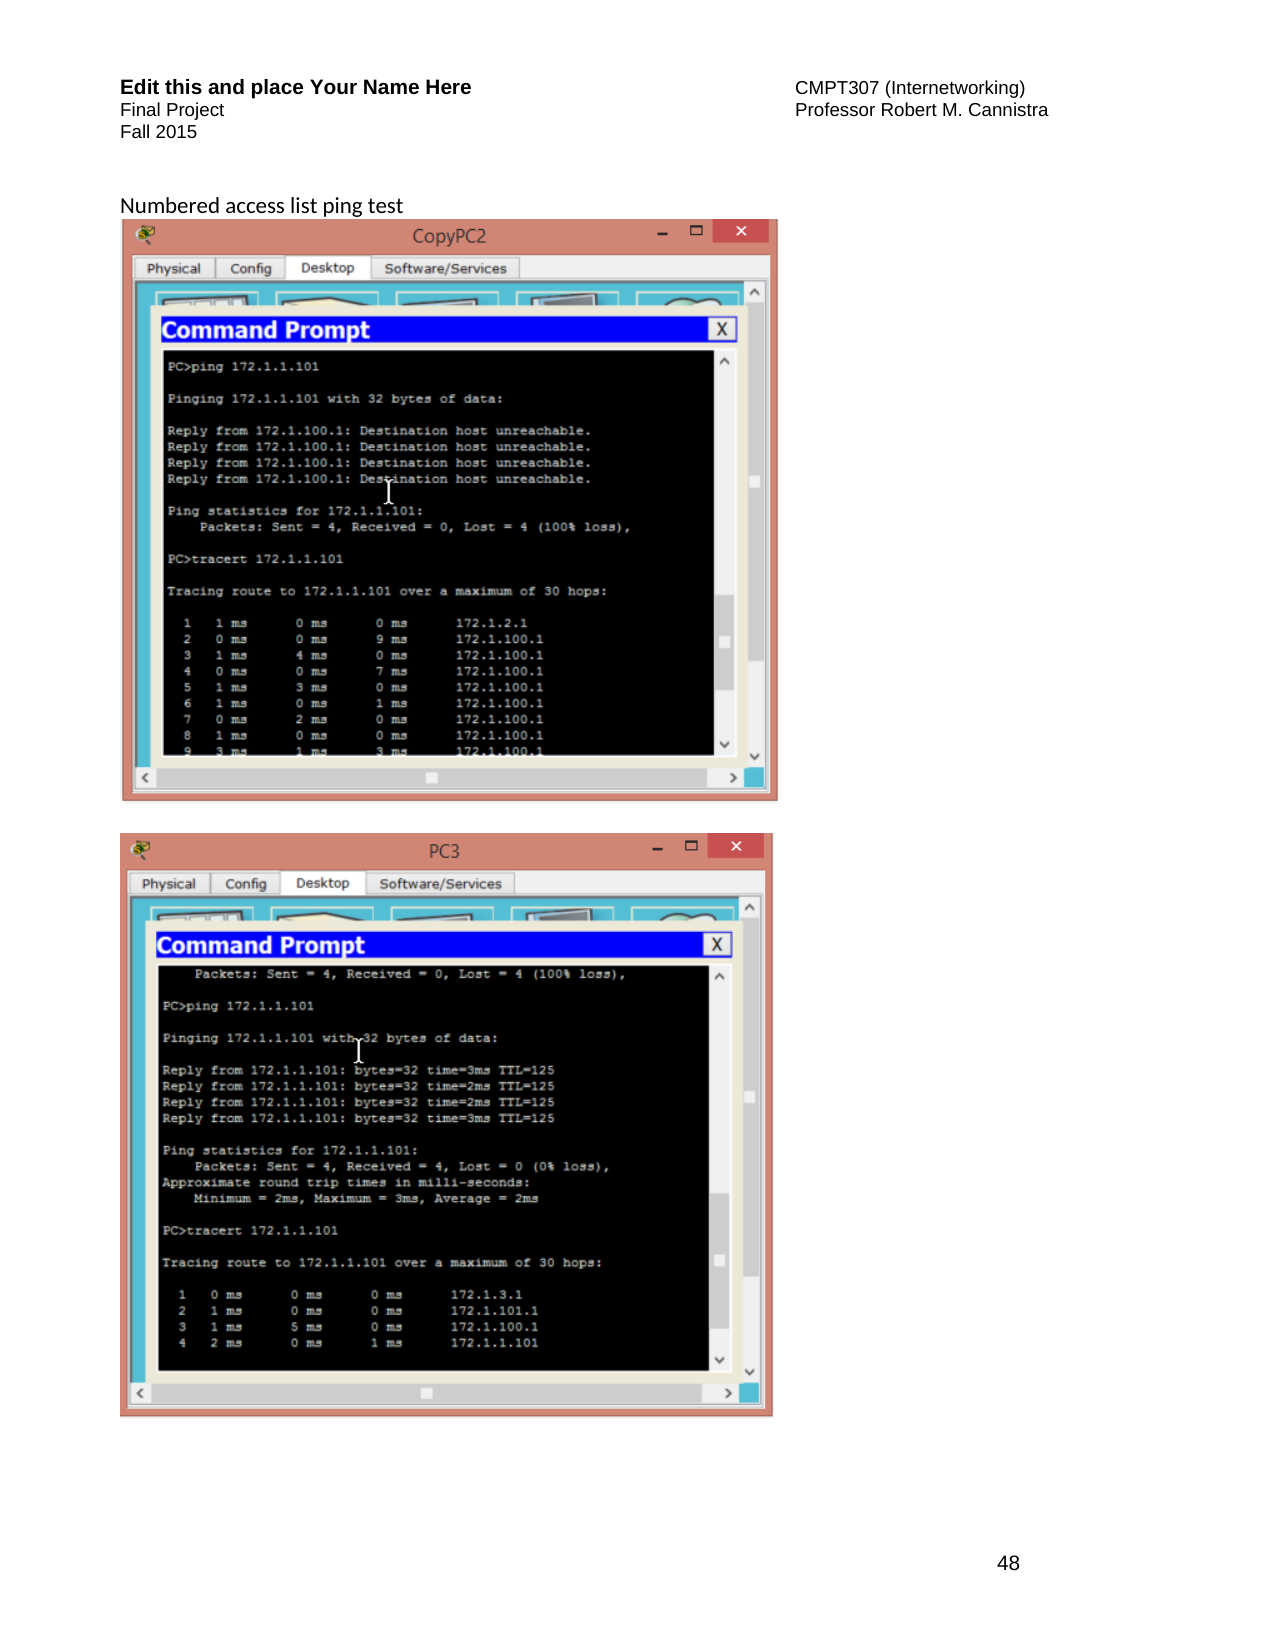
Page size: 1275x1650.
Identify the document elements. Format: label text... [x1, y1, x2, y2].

picture [120, 219, 779, 806]
picture [120, 833, 774, 1419]
text Numbered access list ping test [120, 192, 1155, 220]
